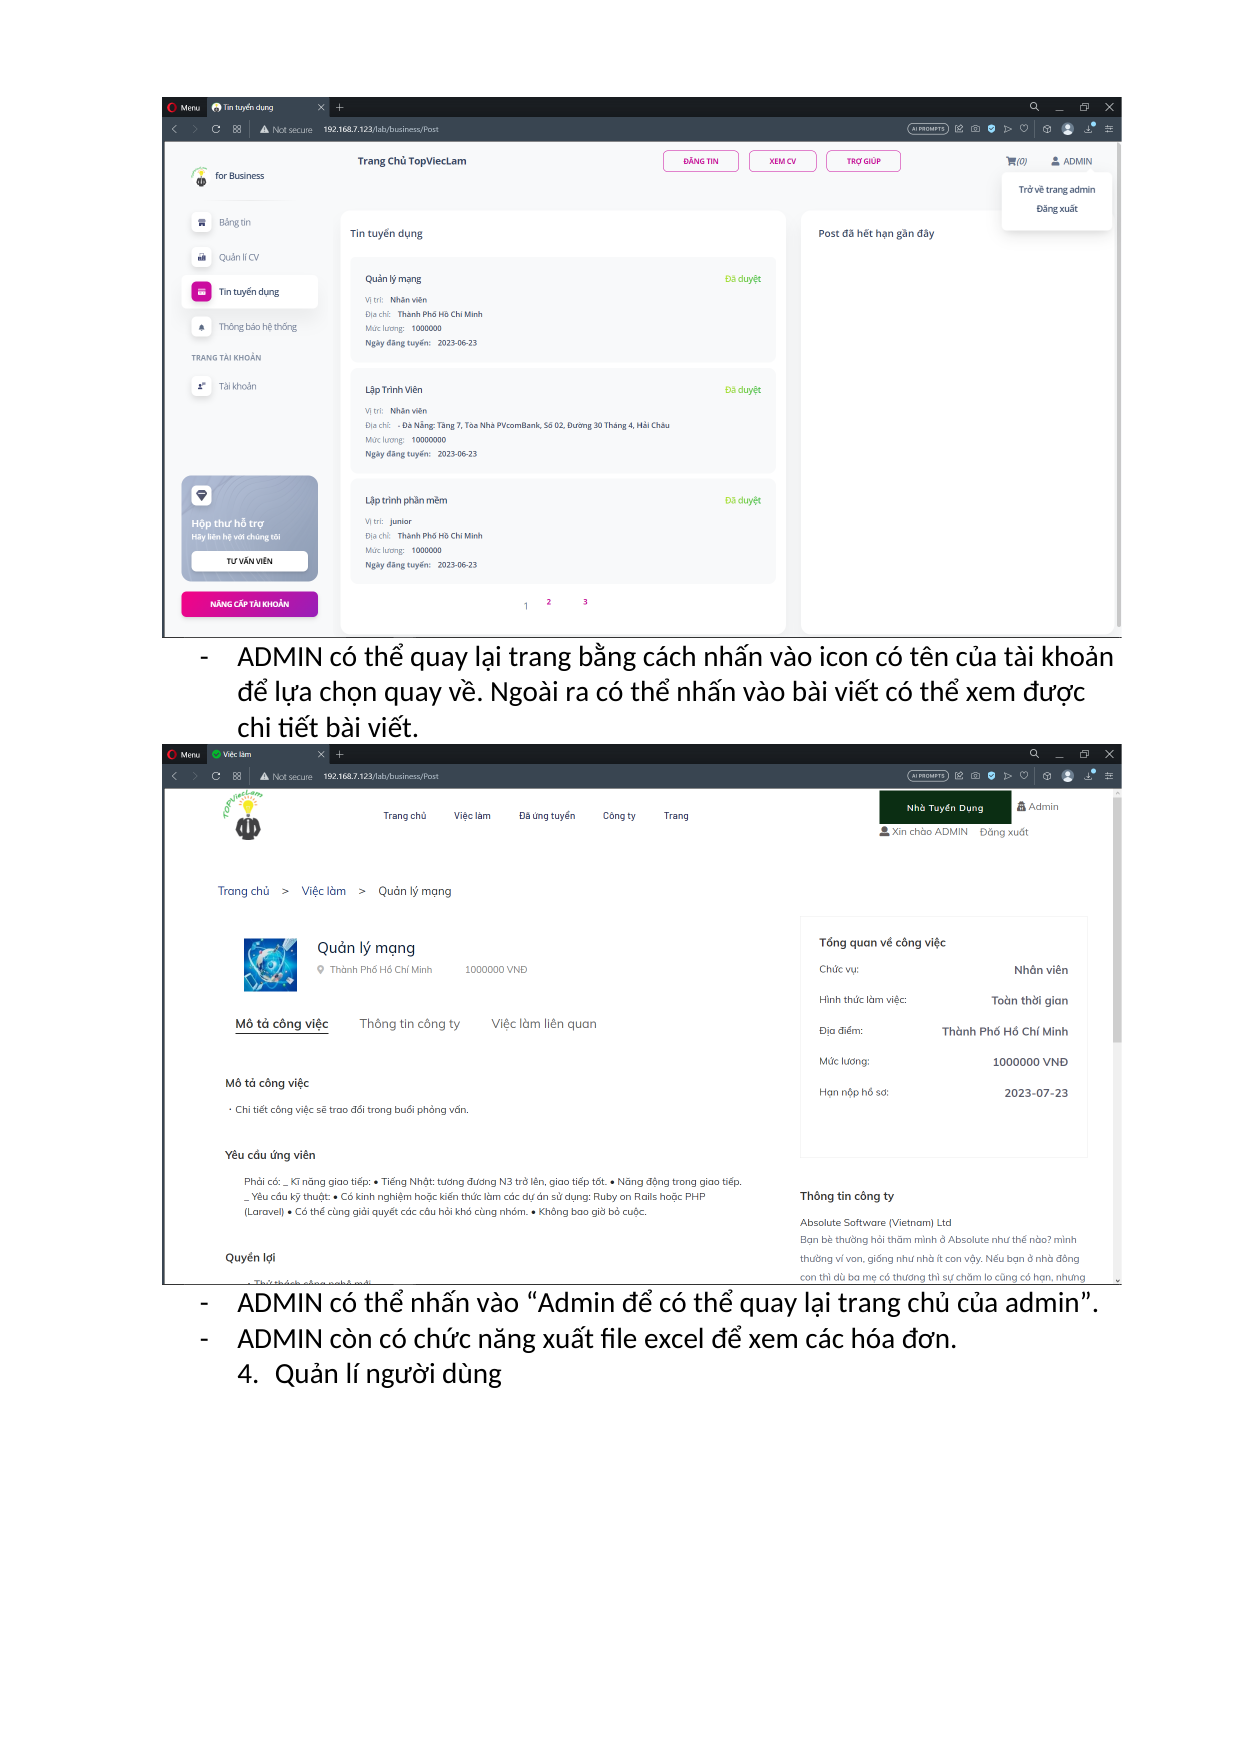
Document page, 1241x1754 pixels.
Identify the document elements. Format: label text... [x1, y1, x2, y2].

picture [162, 97, 1122, 638]
list ADMIN có thể quay lại trang bằng cách nhấn vào icon có tên của tài khoản để lựa chọn quay về. Ngoài ra có thể nhấn vào bài viết có thể xem được chi tiết bài viết. [199, 638, 1122, 744]
picture [162, 744, 1122, 1285]
list Quản lí người dùng [237, 1356, 1122, 1391]
list ADMIN còn có chức năng xuất file excel để xem các hóa đơn. [199, 1320, 1122, 1356]
list ADMIN có thể nhấn vào “Admin để có thể quay lại trang chủ của admin”. [199, 1285, 1122, 1320]
